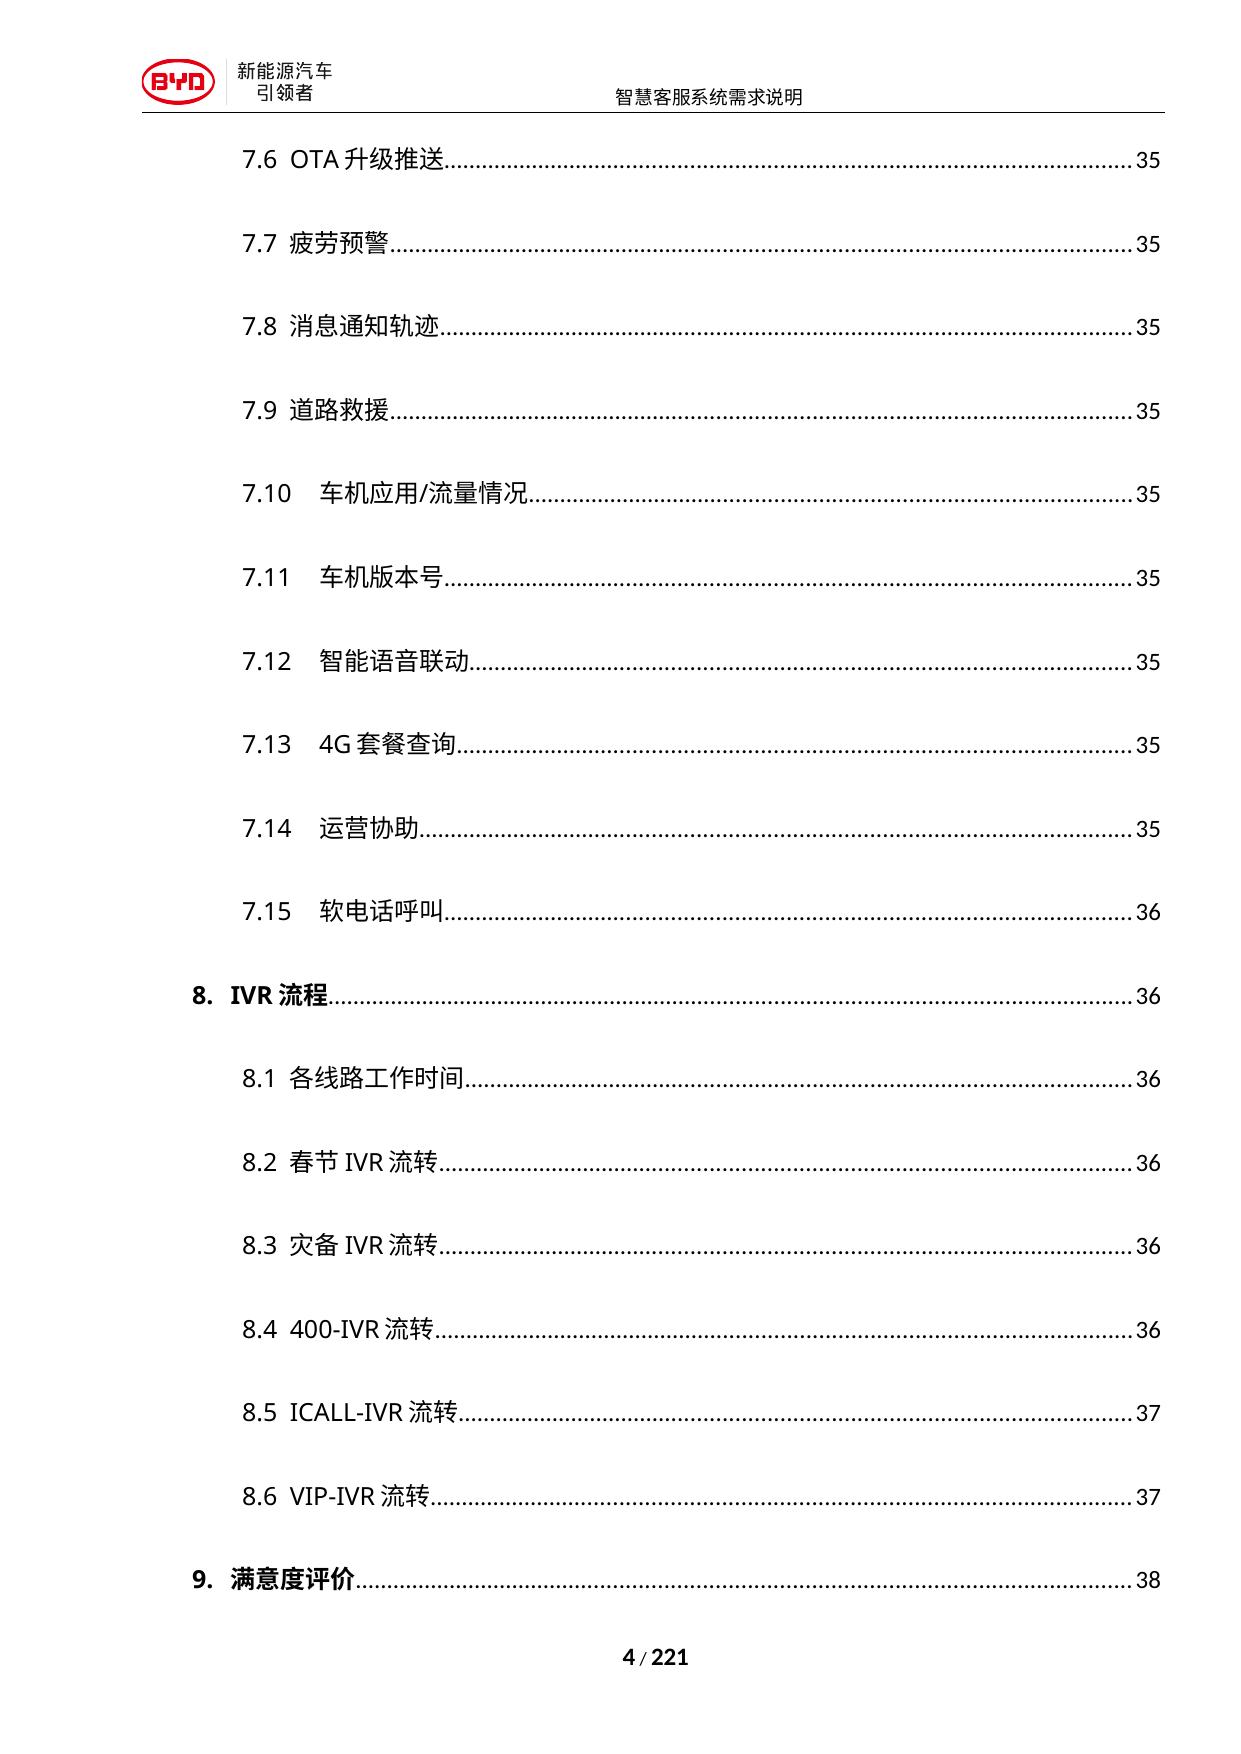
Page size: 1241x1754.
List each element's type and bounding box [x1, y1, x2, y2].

picture [141, 59, 332, 105]
